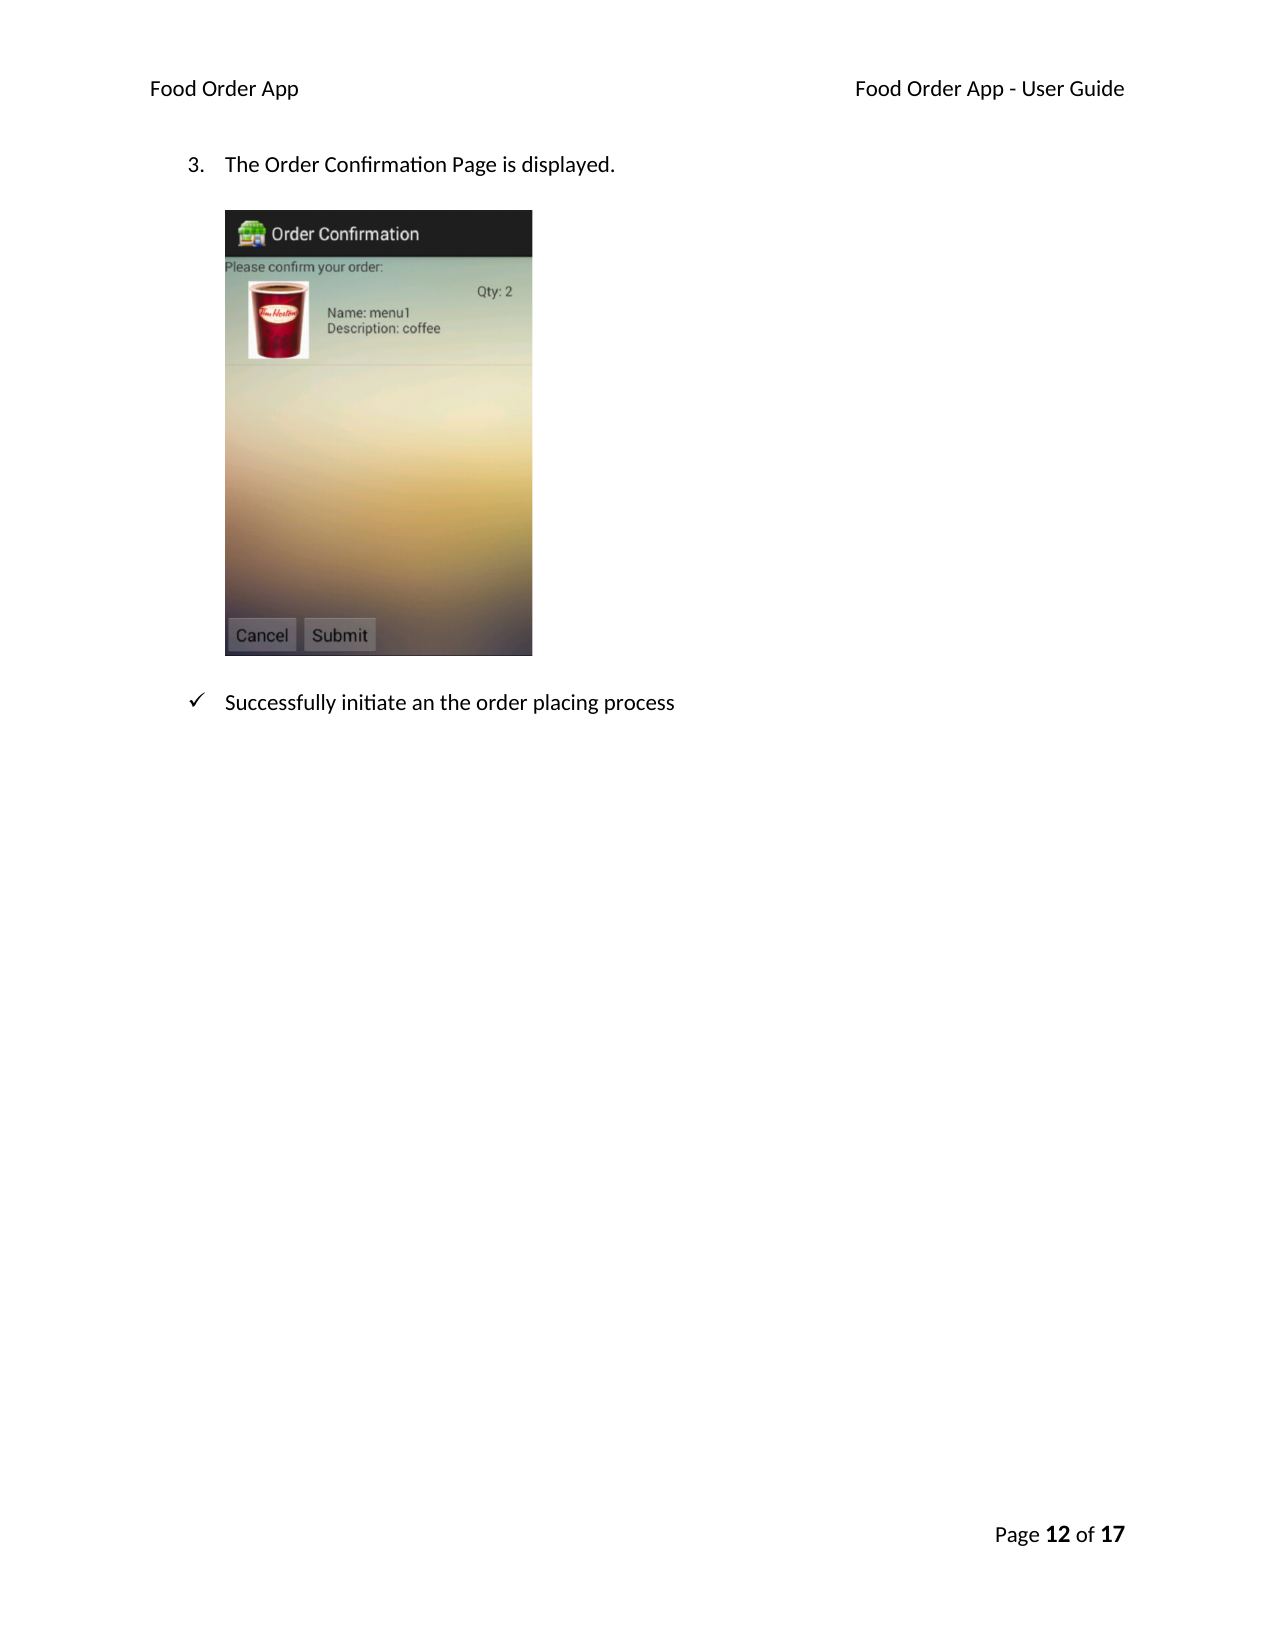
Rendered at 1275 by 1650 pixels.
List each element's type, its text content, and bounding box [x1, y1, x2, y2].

list The Order Confirmation Page is displayed. [187, 150, 1125, 178]
list Successfully initiate an the order placing process [187, 688, 1125, 716]
picture [225, 210, 533, 656]
